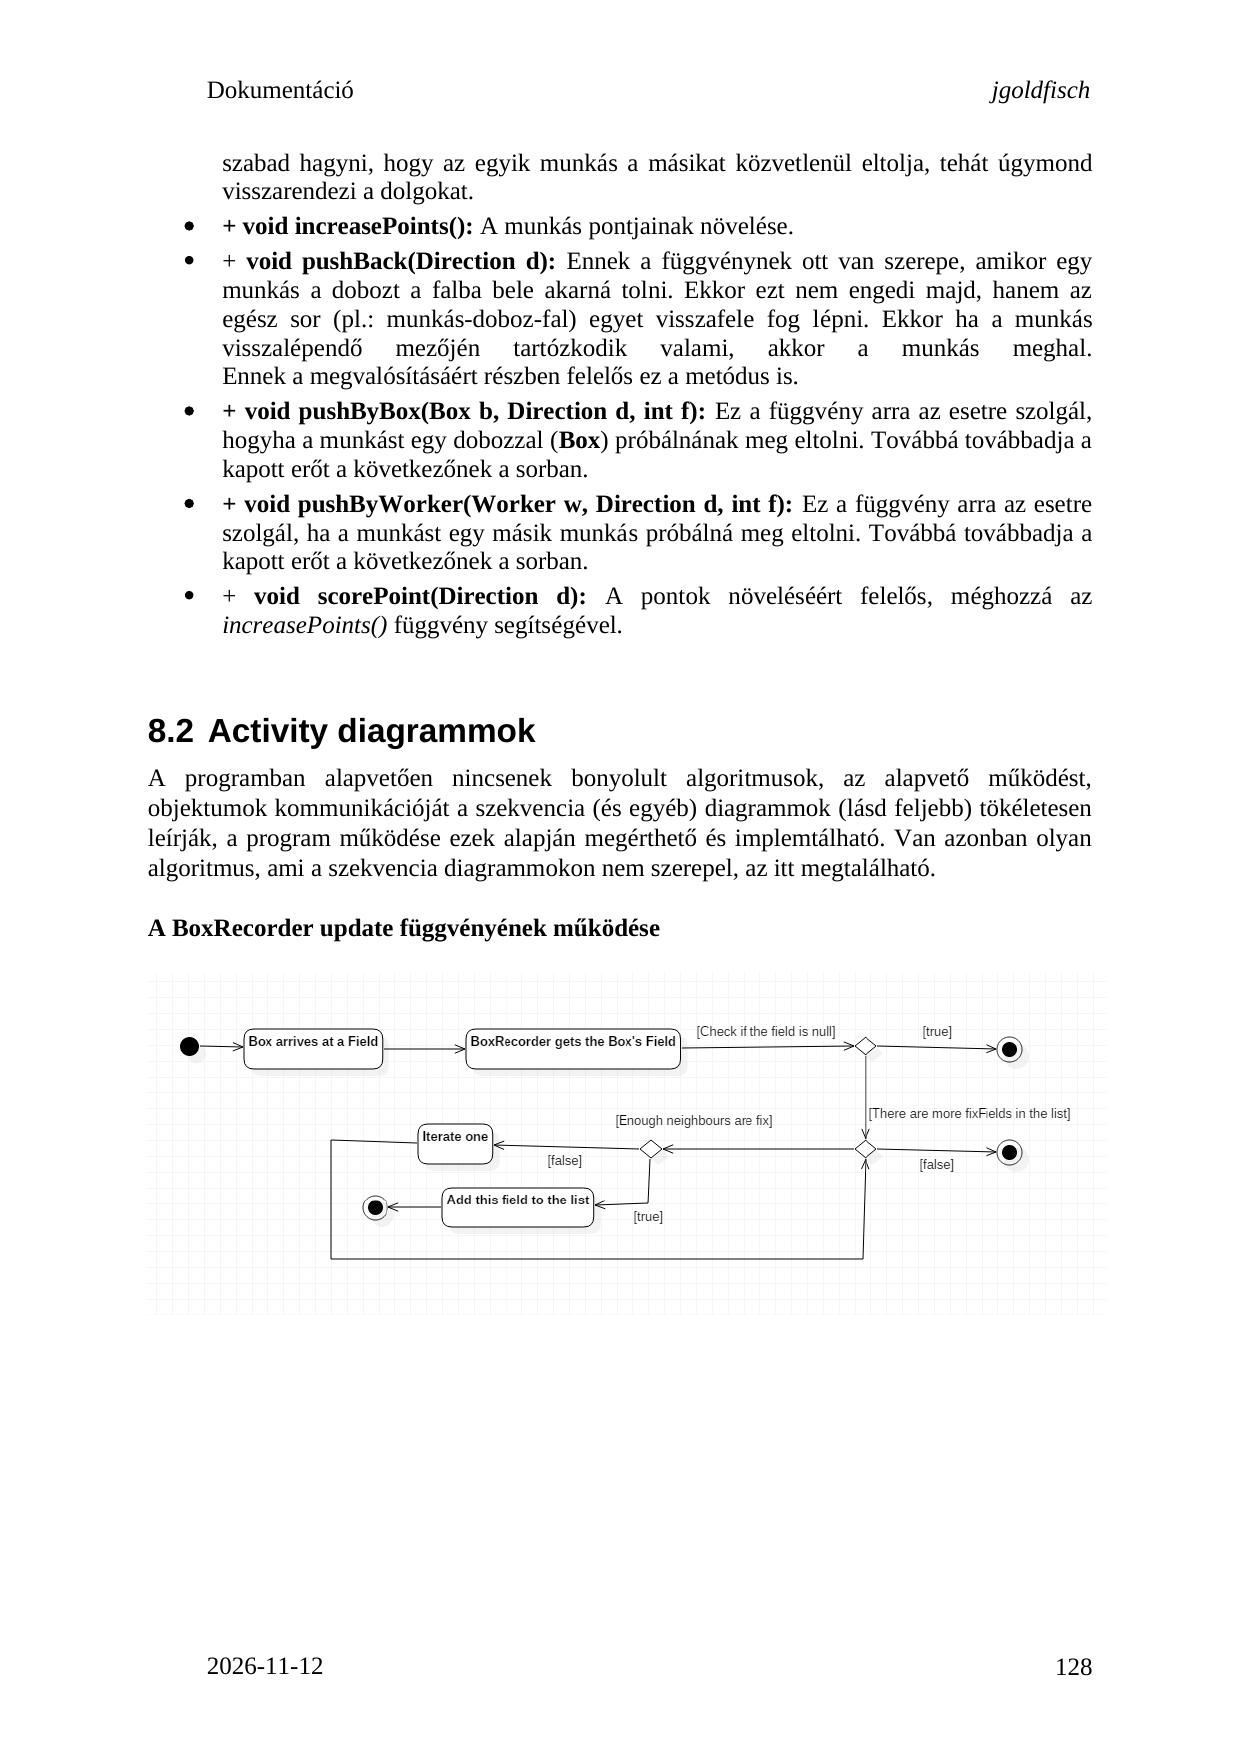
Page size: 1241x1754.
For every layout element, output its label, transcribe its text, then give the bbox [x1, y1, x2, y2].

text + void pushBack(Direction d): Ennek a függvénynek ott van szerepe, amikor egy munkás a dobozt a falba bele akarná tolni. Ekkor ezt nem engedi majd, hanem az egész sor (pl.: munkás-doboz-fal) egyet visszafele fog lépni. Ekkor ha a munkás visszalépendő mezőjén tartózkodik valami, akkor a munkás meghal. Ennek a megvalósításáért részben felelős ez a metódus is. [185, 246, 1093, 390]
text + void pushByBox(Box b, Direction d, int f): Ez a függvény arra az esetre szolgál, hogyha a munkást egy dobozzal (Box) próbálnának meg eltolni. Továbbá továbbadja a kapott erőt a következőnek a sorban. [185, 396, 1093, 483]
subtitle Activity diagrammok [148, 711, 1093, 750]
text + void scorePoint(Direction d): A pontok növeléséért felelős, méghozzá az increasePoints() függvény segítségével. [185, 581, 1093, 639]
text A BoxRecorder update függvényének működése [148, 912, 1093, 942]
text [185, 148, 1093, 205]
picture [147, 973, 1107, 1315]
text + void pushByWorker(Worker w, Direction d, int f): Ez a függvény arra az esetre szolgál, ha a munkást egy másik munkás próbálná meg eltolni. Továbbá továbbadja a kapott erőt a következőnek a sorban. [185, 489, 1093, 575]
text + void increasePoints(): A munkás pontjainak növelése. [185, 211, 1093, 240]
text A programban alapvetően nincsenek bonyolult algoritmusok, az alapvető működést, objektumok kommunikációját a szekvencia (és egyéb) diagrammok (lásd feljebb) tökéletesen leírják, a program működése ezek alapján megérthető és implemtálható. Van azonban olyan algoritmus, ami a szekvencia diagrammokon nem szerepel, az itt megtalálható. [148, 762, 1093, 882]
